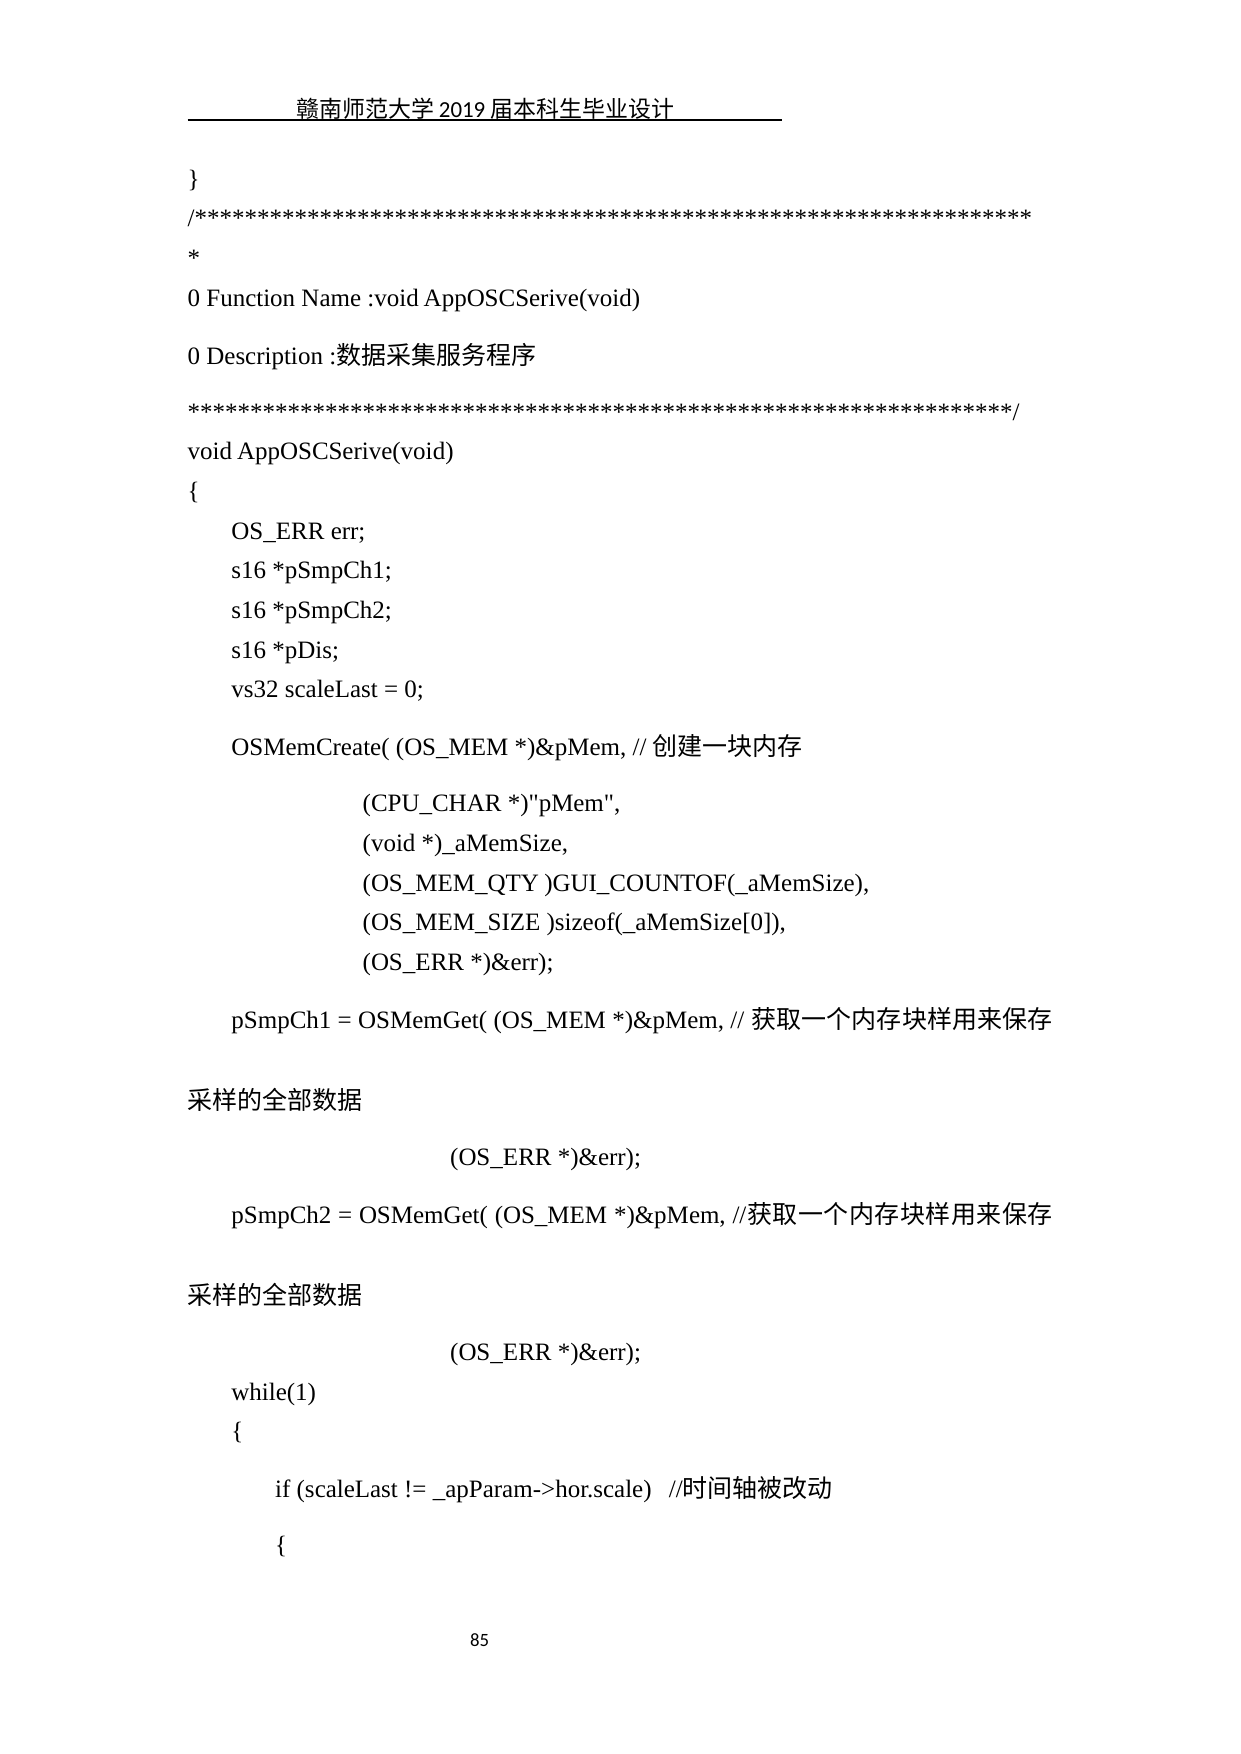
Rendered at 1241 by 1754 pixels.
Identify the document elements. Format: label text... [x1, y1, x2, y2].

text { [231, 1528, 1053, 1561]
text vs32 scaleLast = 0; [187, 673, 1053, 705]
text ******************************************************************/ [187, 395, 1053, 427]
text 0 Description :数据采集服务程序 [187, 321, 1053, 386]
text { [187, 1414, 1053, 1447]
text pSmpCh1 = OSMemGet( (OS_MEM *)&pMem, // 获取一个内存块样用来保存采样的全部数据 [187, 985, 1053, 1131]
text } [187, 162, 1053, 194]
text if (scaleLast != _apParam->hor.scale) //时间轴被改动 [231, 1454, 1053, 1519]
text s16 *pSmpCh1; [187, 553, 1053, 586]
text s16 *pSmpCh2; [187, 593, 1053, 626]
text (OS_MEM_QTY )GUI_COUNTOF(_aMemSize), [319, 866, 1053, 898]
text pSmpCh2 = OSMemGet( (OS_MEM *)&pMem, //获取一个内存块样用来保存采样的全部数据 [187, 1180, 1053, 1326]
text 0 Function Name :void AppOSCSerive(void) [187, 281, 1053, 313]
text (CPU_CHAR *)"pMem", [319, 786, 1053, 819]
text (void *)_aMemSize, [319, 826, 1053, 858]
text s16 *pDis; [187, 633, 1053, 665]
text * [187, 241, 1053, 274]
text void AppOSCSerive(void) [187, 434, 1053, 467]
text /******************************************************************* [187, 202, 1053, 234]
text (OS_ERR *)&err); [406, 1140, 1053, 1173]
text (OS_ERR *)&err); [406, 1335, 1053, 1368]
text { [187, 474, 1053, 507]
text (OS_ERR *)&err); [319, 945, 1053, 978]
text (OS_MEM_SIZE )sizeof(_aMemSize[0]), [319, 905, 1053, 938]
text OSMemCreate( (OS_MEM *)&pMem, // 创建一块内存 [187, 712, 1053, 777]
text while(1) [187, 1375, 1053, 1407]
text OS_ERR err; [187, 514, 1053, 546]
